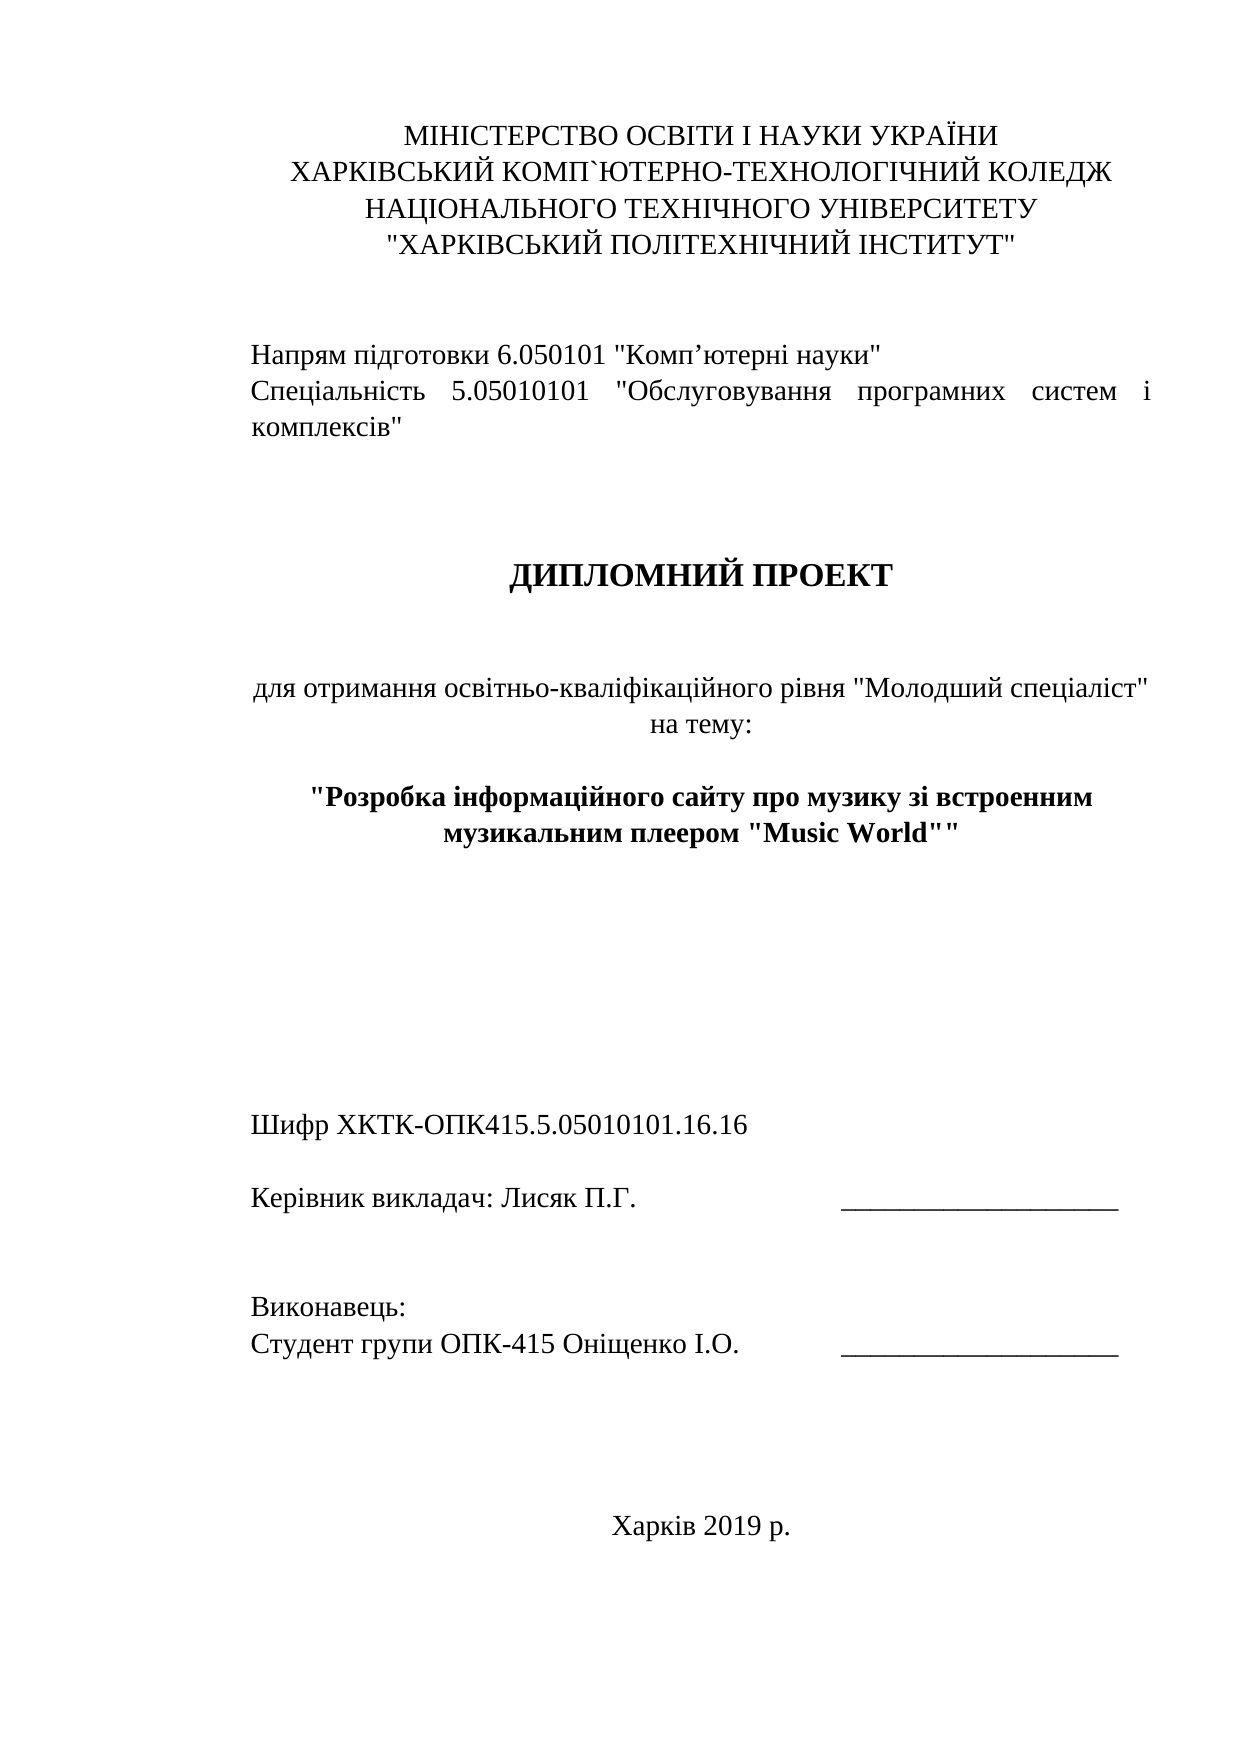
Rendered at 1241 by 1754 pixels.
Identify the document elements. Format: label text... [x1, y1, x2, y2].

text ДИПЛОМНИЙ ПРОЕКТ [250, 555, 1152, 594]
text для отримання освітньо-кваліфікаційного рівня "Молодший спеціаліст" [250, 670, 1152, 703]
text "Розробка інформаційного сайту про музику зі встроенним музикальним плеером "Music World"" [250, 779, 1152, 849]
text Харків 2019 р. [250, 1508, 1152, 1542]
text "ХАРКІВСЬКИЙ ПОЛІТЕХНІЧНИЙ ІНСТИТУТ" [250, 227, 1152, 261]
text Студент групи ОПК-415 Оніщенко І.О. ___________________ [250, 1326, 1152, 1359]
text НАЦІОНАЛЬНОГО ТЕХНІЧНОГО УНІВЕРСИТЕТУ [250, 191, 1152, 224]
text Шифр ХКТК-ОПК415.5.05010101.16.16 [250, 1107, 1152, 1141]
text Виконавець: [250, 1289, 1152, 1323]
text Напрям підготовки 6.050101 "Комп’ютерні науки" [250, 337, 1152, 370]
text МІНІСТЕРСТВО ОСВІТИ І НАУКИ УКРАЇНИ [250, 118, 1152, 152]
text Спеціальність 5.05010101 "Обслуговування програмних систем і комплексів" [250, 373, 1152, 443]
text на тему: [250, 706, 1152, 740]
text Керівник викладач: Лисяк П.Г. ___________________ [250, 1180, 1152, 1213]
text ХАРКІВСЬКИЙ КОМП`ЮТЕРНО-ТЕХНОЛОГІЧНИЙ КОЛЕДЖ [250, 154, 1152, 188]
